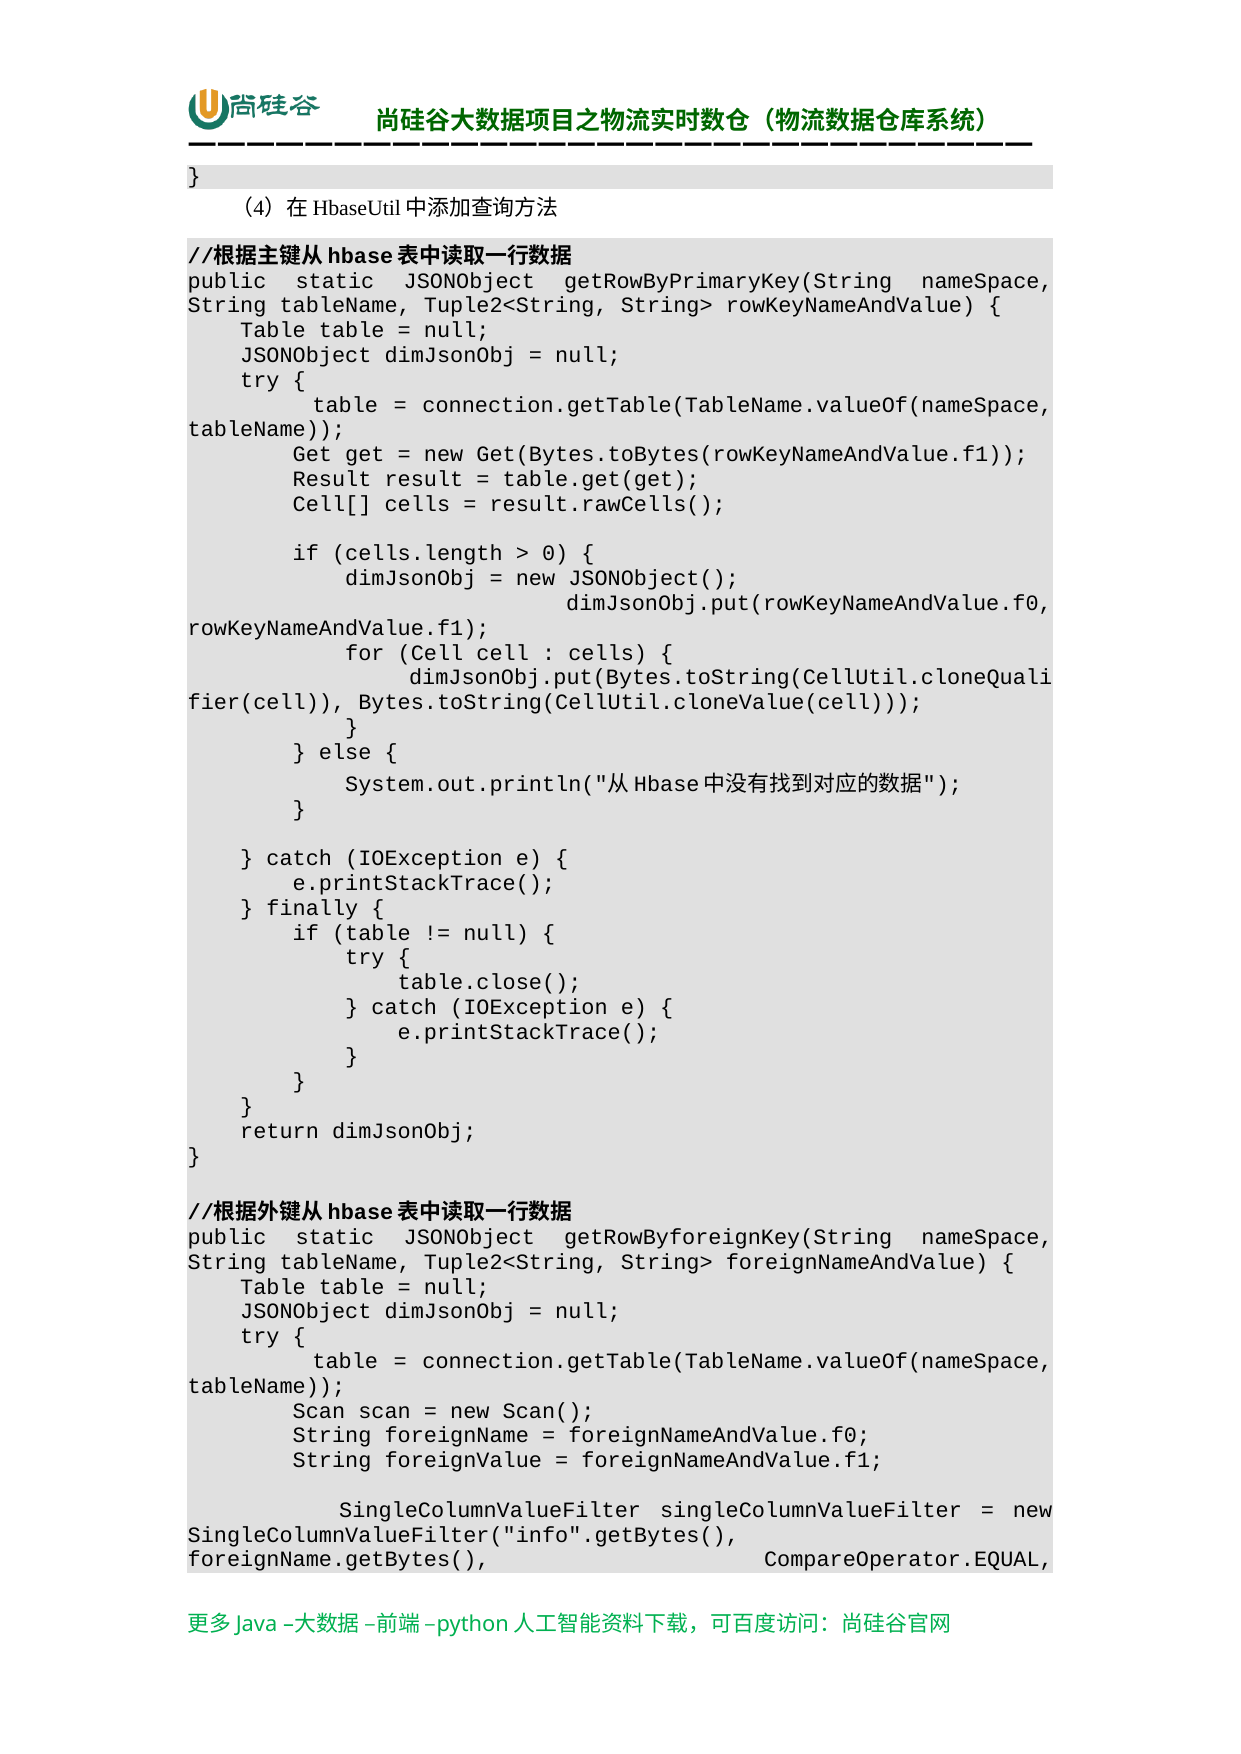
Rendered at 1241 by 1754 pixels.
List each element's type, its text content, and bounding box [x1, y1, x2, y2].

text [187, 238, 1053, 1573]
text （4）在HbaseUtil中添加查询方法 [187, 189, 1053, 222]
text } [187, 165, 1053, 189]
